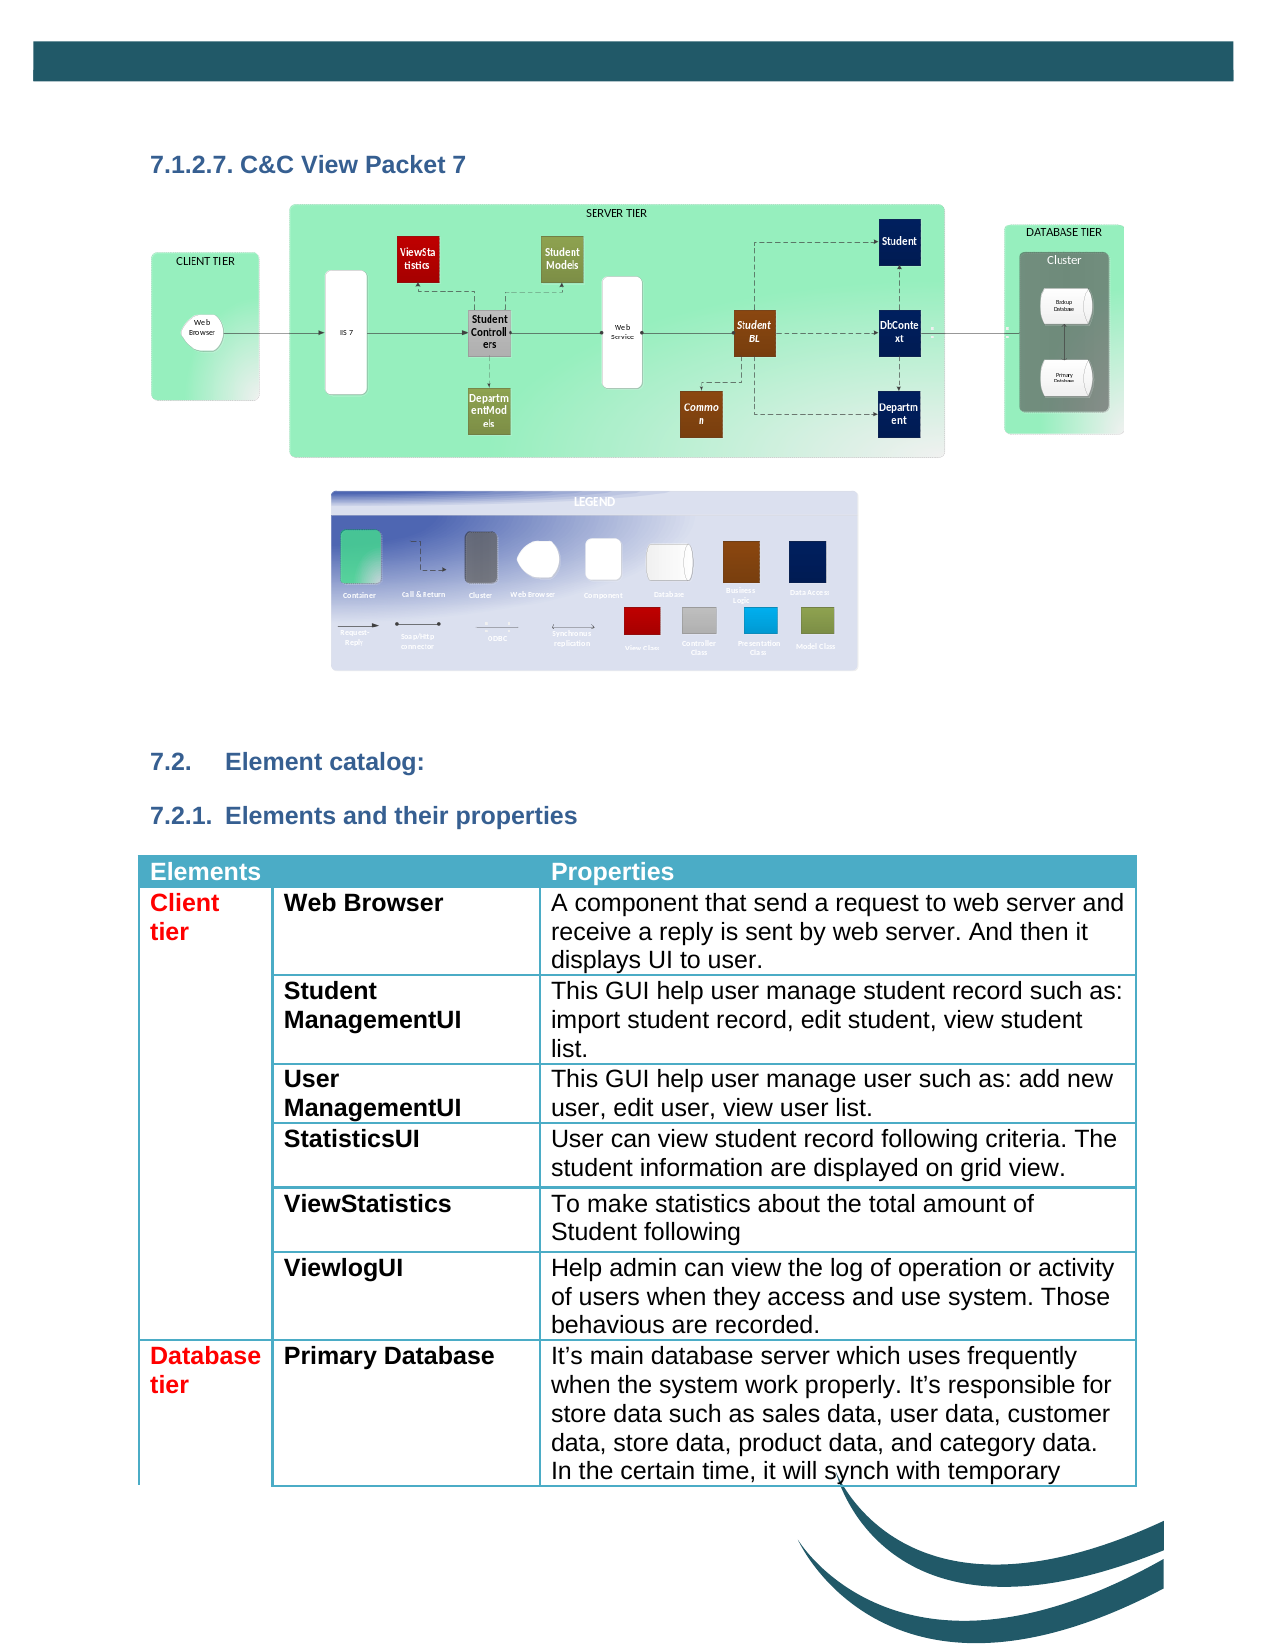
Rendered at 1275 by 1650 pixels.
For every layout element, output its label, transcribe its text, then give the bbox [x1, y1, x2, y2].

table_header Elements [140, 857, 539, 886]
table_cell Help admin can view the log of operation or activity of users when they access and use system. Those behavious are recorded. [541, 1253, 1135, 1339]
table_cell User can view student record following criteria. The student information are displayed on grid view. [541, 1124, 1135, 1186]
table_cell This GUI help user manage student record such as: import student record, edit student, view student list. [541, 976, 1135, 1062]
subtitle C&C View Packet 7 [150, 150, 1125, 179]
table_header Properties [541, 857, 1135, 886]
table_cell ViewlogUI [274, 1253, 539, 1339]
table_cell To make statistics about the total amount of Student following [541, 1189, 1135, 1251]
table_cell Student ManagementUI [274, 976, 539, 1062]
table_cell User ManagementUI [274, 1065, 539, 1122]
table_cell Web Browser [274, 888, 539, 974]
table_cell StatisticsUI [274, 1124, 539, 1186]
table_cell Client tier [140, 888, 271, 1339]
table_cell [541, 1341, 1135, 1485]
table_cell ViewStatistics [274, 1189, 539, 1251]
subtitle Element catalog: [150, 747, 1125, 776]
table_cell This GUI help user manage user such as: add new user, edit user, view user list. [541, 1065, 1135, 1122]
table_cell A component that send a request to web server and receive a reply is sent by web server. And then it displays UI to user. [541, 888, 1135, 974]
table_cell Database tier [140, 1341, 271, 1485]
table_cell Primary Database [274, 1341, 539, 1485]
subtitle Elements and their properties [150, 801, 1125, 830]
